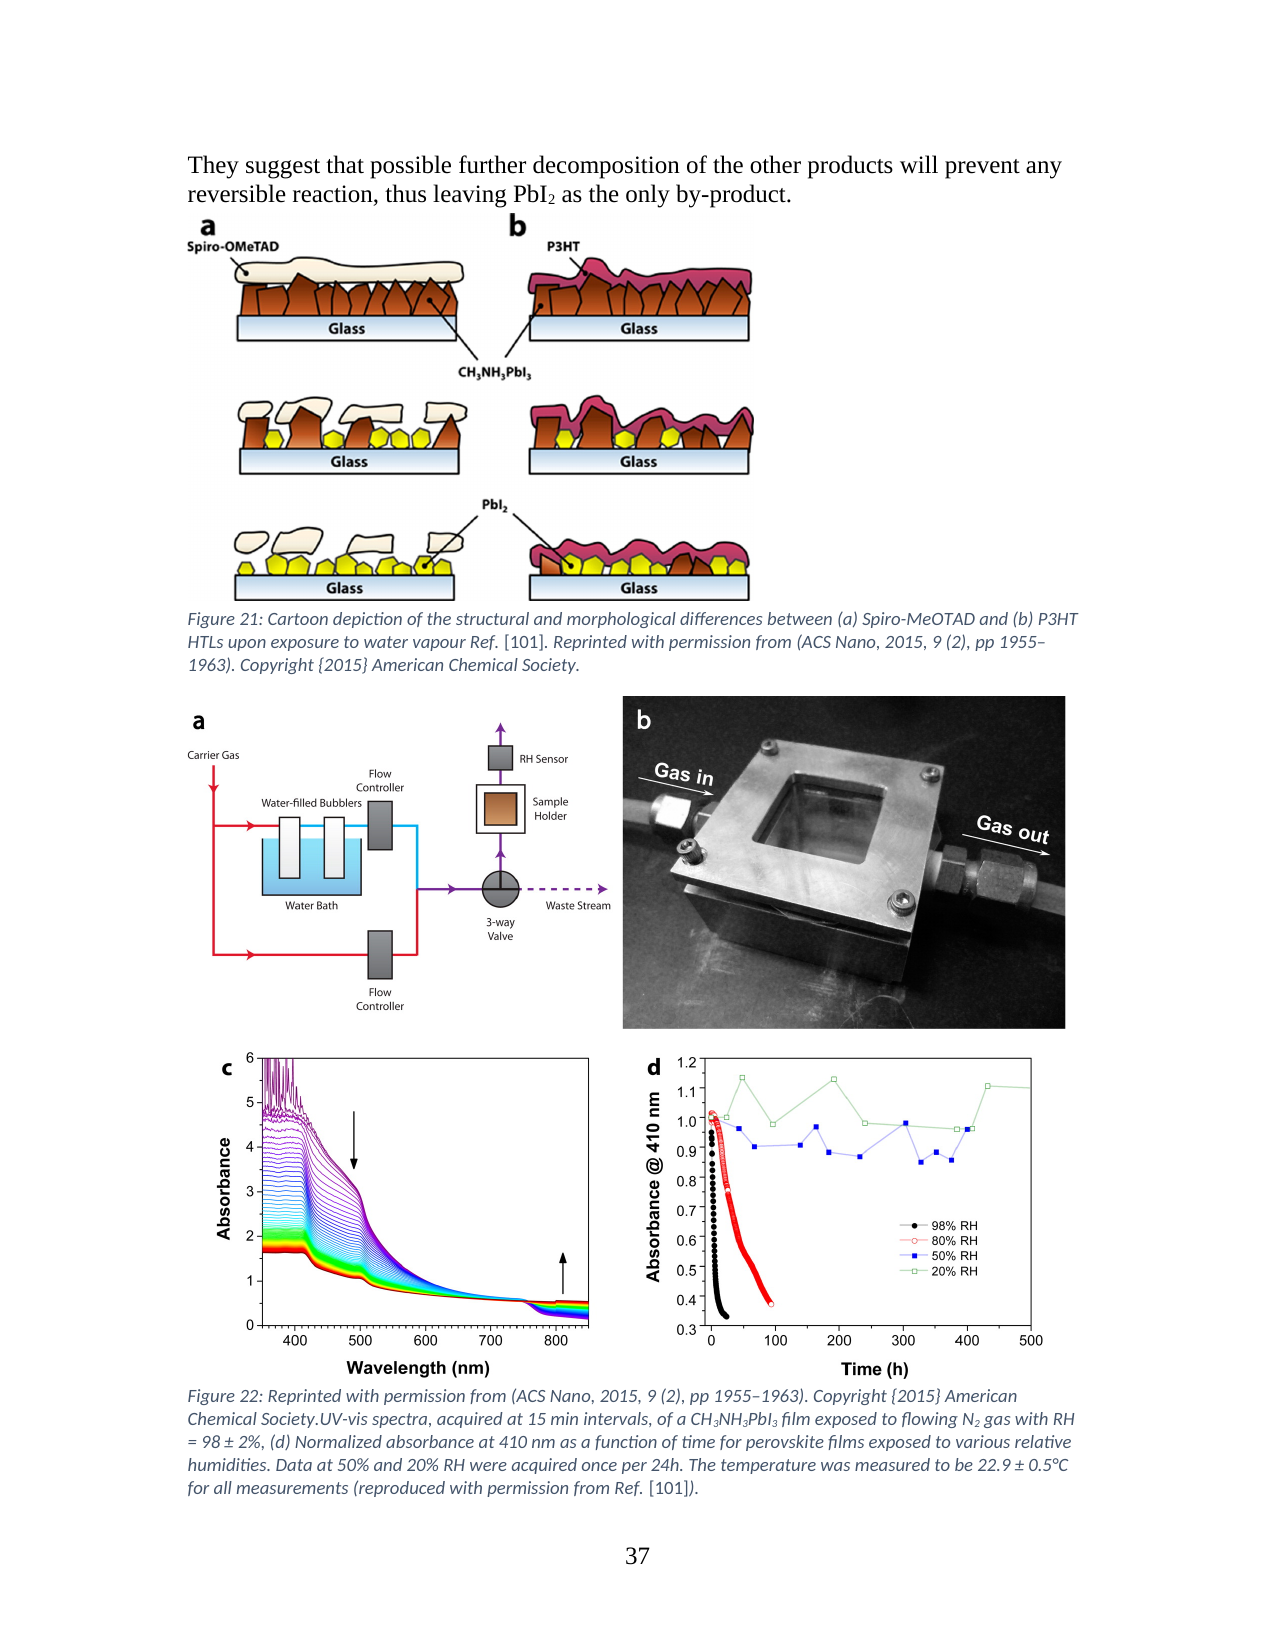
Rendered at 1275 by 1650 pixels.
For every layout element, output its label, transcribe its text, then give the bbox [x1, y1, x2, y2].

text They suggest that possible further decomposition of the other products will prevent any reversible reaction, thus leaving PbI2 as the only by-product. [187, 150, 1087, 207]
picture [187, 213, 754, 601]
picture [187, 696, 1066, 1379]
